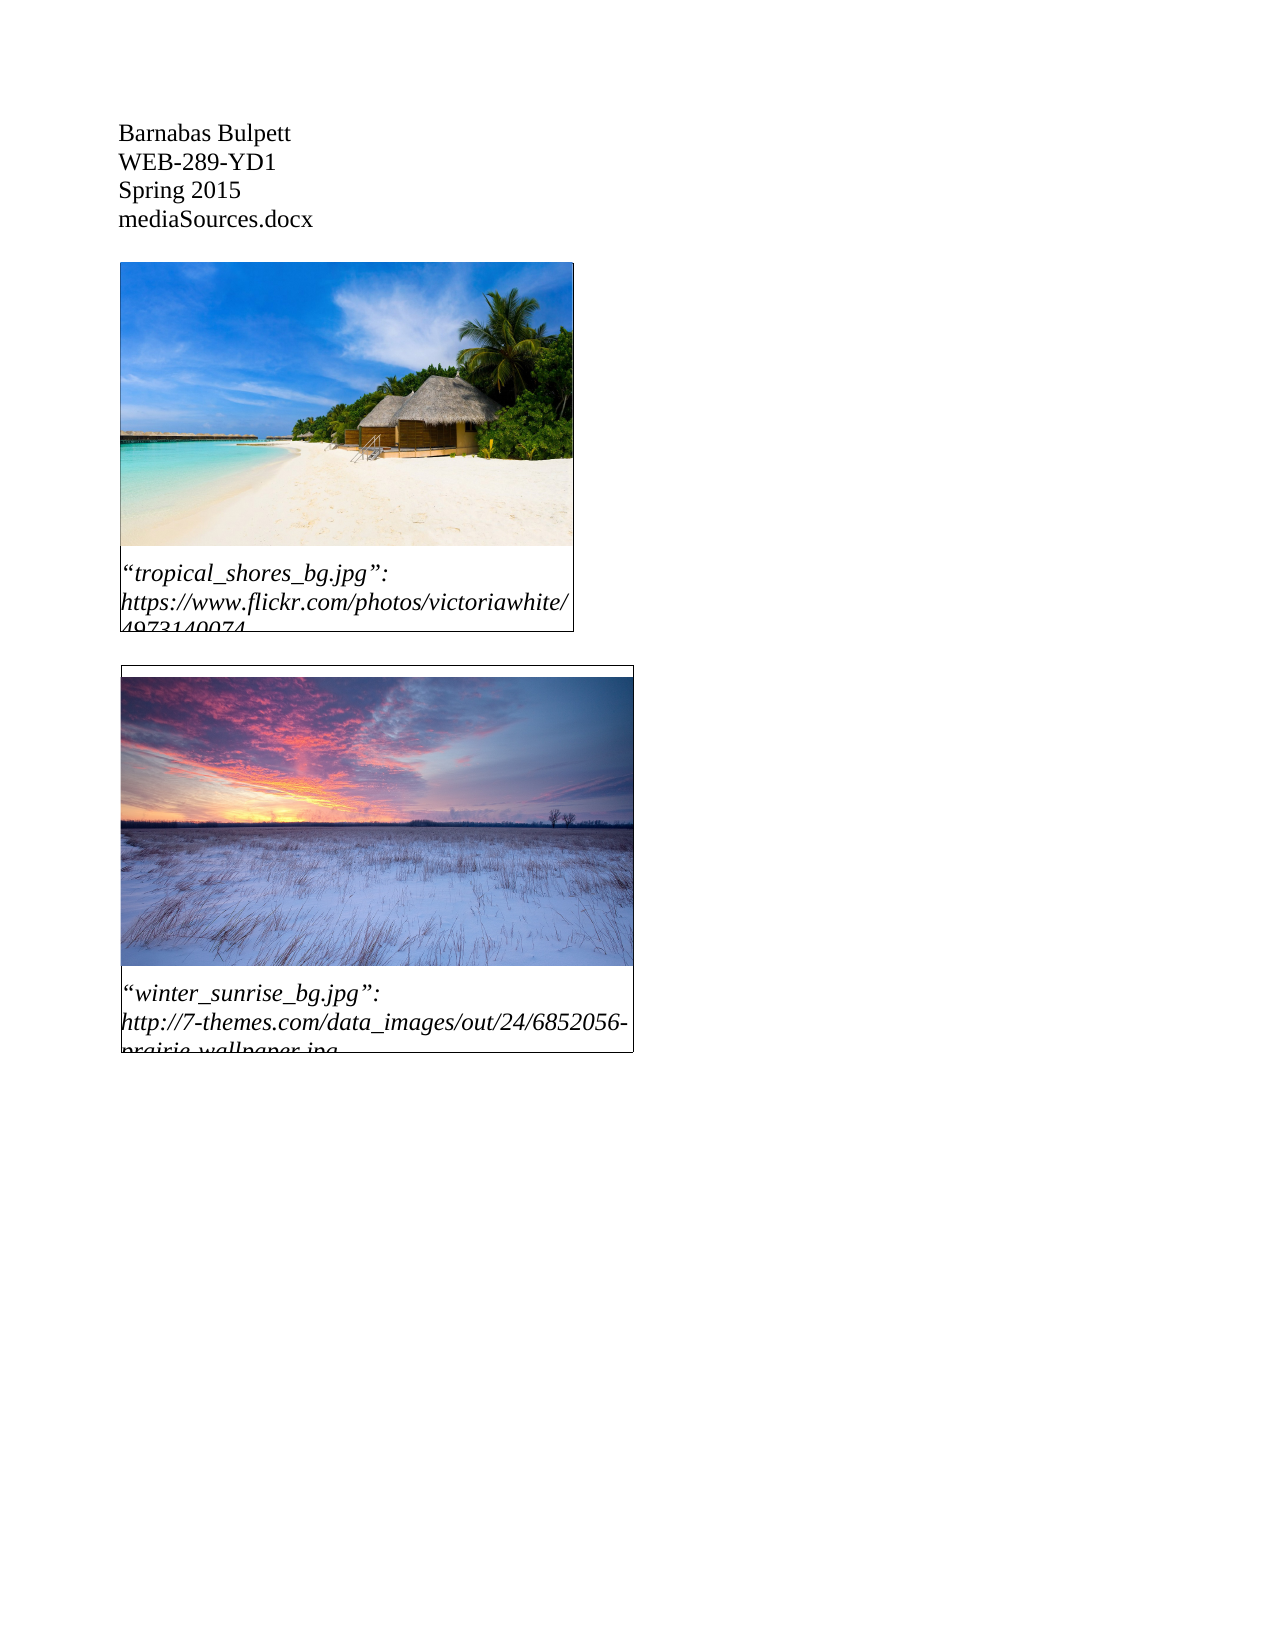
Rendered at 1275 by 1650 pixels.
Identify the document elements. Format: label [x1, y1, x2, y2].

picture [120, 262, 573, 546]
picture [120, 677, 634, 966]
